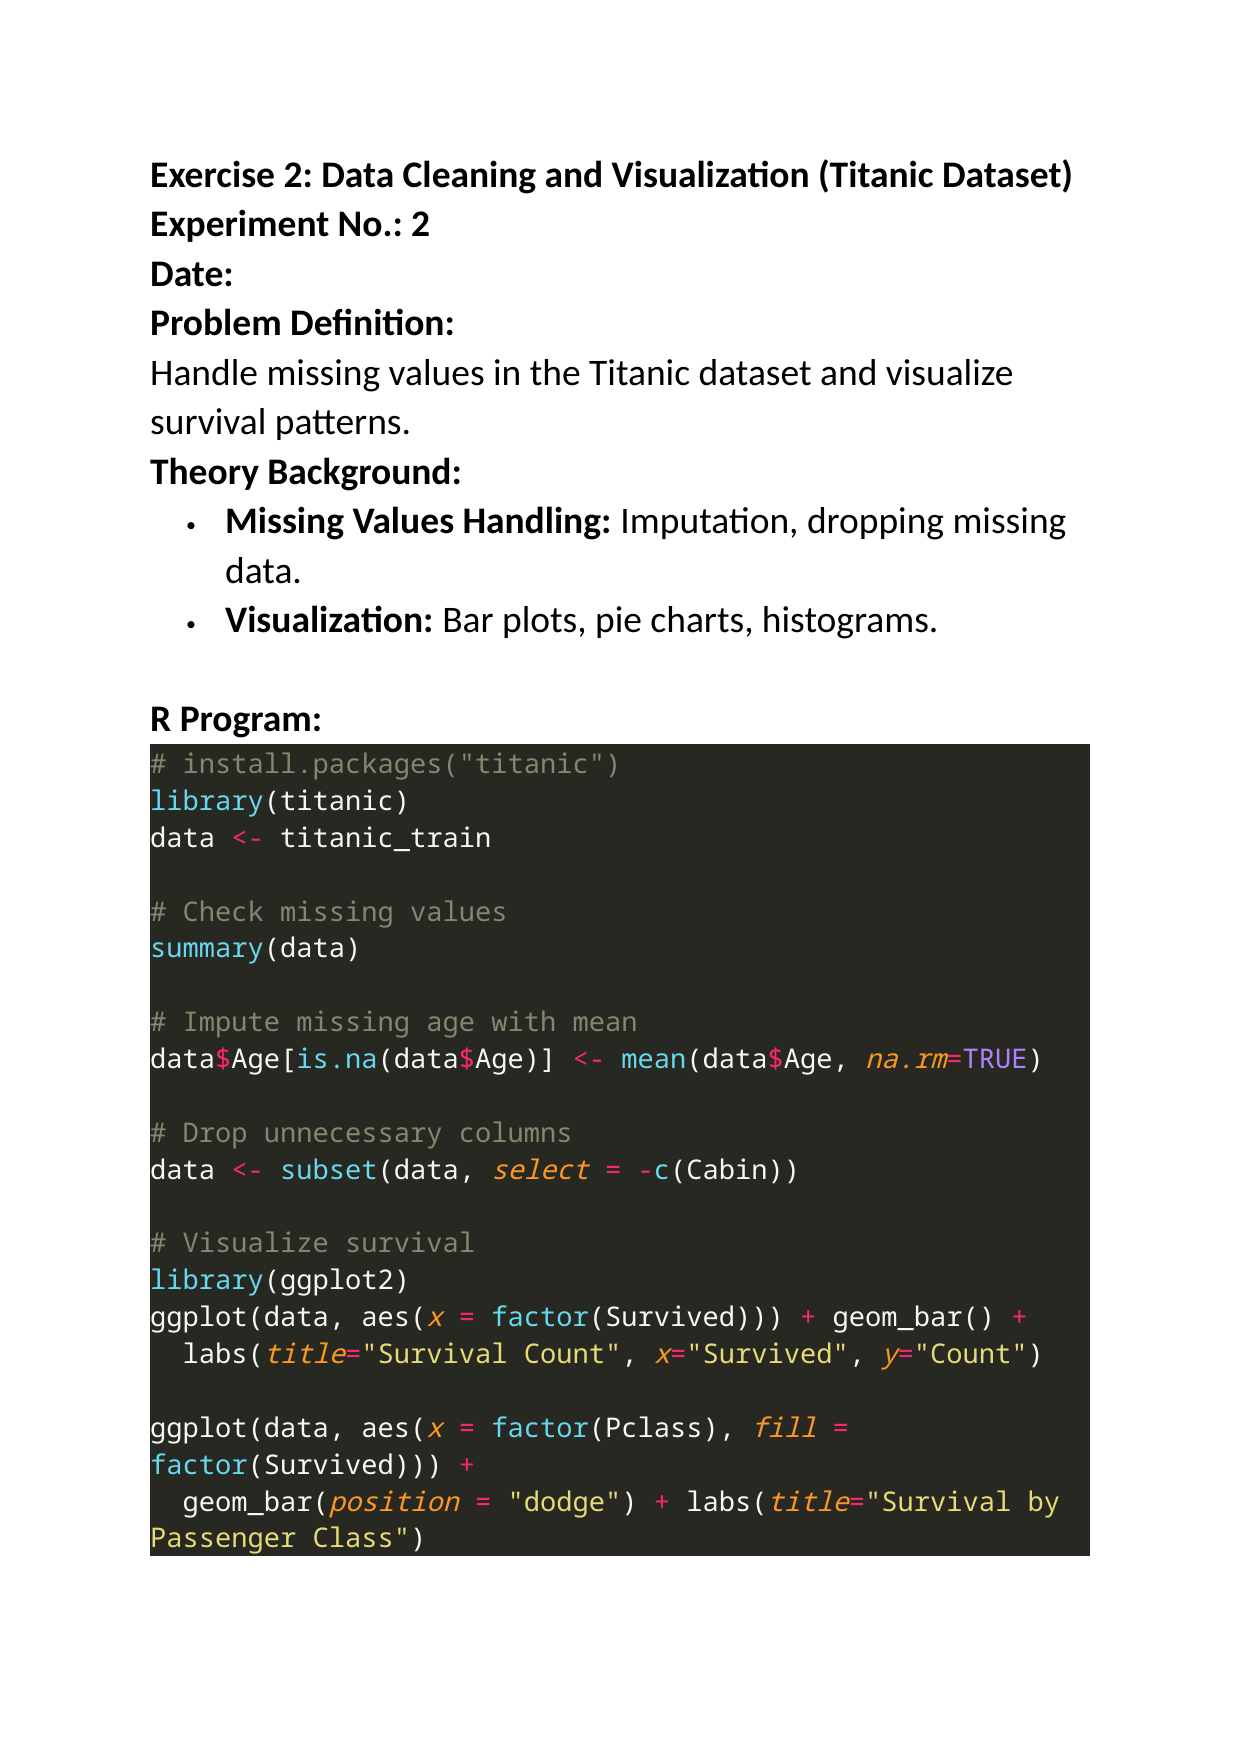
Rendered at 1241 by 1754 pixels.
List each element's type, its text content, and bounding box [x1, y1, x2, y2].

list Missing Values Handling: Imputation, dropping missing data. [187, 497, 1090, 592]
text library(titanic) [150, 781, 1090, 818]
text Experiment No.: 2 Date: [150, 200, 1090, 296]
text ggplot(data, aes(x = factor(Pclass), fill = factor(Survived))) + [150, 1408, 1090, 1482]
text # Visualize survival [150, 1224, 1090, 1261]
text library(ggplot2) [150, 1261, 1090, 1298]
text data$Age[is.na(data$Age)] <- mean(data$Age, na.rm=TRUE) [150, 1039, 1090, 1076]
list Visualization: Bar plots, pie charts, histograms. [187, 596, 1090, 642]
text Exercise 2: Data Cleaning and Visualization (Titanic Dataset) [150, 151, 1090, 197]
text # install.packages("titanic") [150, 744, 1090, 781]
text Handle missing values in the Titanic dataset and visualize survival patterns. [150, 349, 1090, 444]
text Theory Background: [150, 448, 1090, 493]
text R Program: [150, 695, 1090, 741]
text ggplot(data, aes(x = factor(Survived))) + geom_bar() + [150, 1298, 1090, 1334]
text # Drop unnecessary columns [150, 1113, 1090, 1150]
text data <- subset(data, select = -c(Cabin)) [150, 1150, 1090, 1187]
text labs(title="Survival Count", x="Survived", y="Count") [150, 1334, 1090, 1371]
text summary(data) [150, 929, 1090, 966]
text geom_bar(position = "dodge") + labs(title="Survival by Passenger Class") [150, 1482, 1090, 1556]
text # Impute missing age with mean [150, 1003, 1090, 1039]
text data <- titanic_train [150, 818, 1090, 855]
text # Check missing values [150, 892, 1090, 929]
text Problem Definition: [150, 299, 1090, 345]
